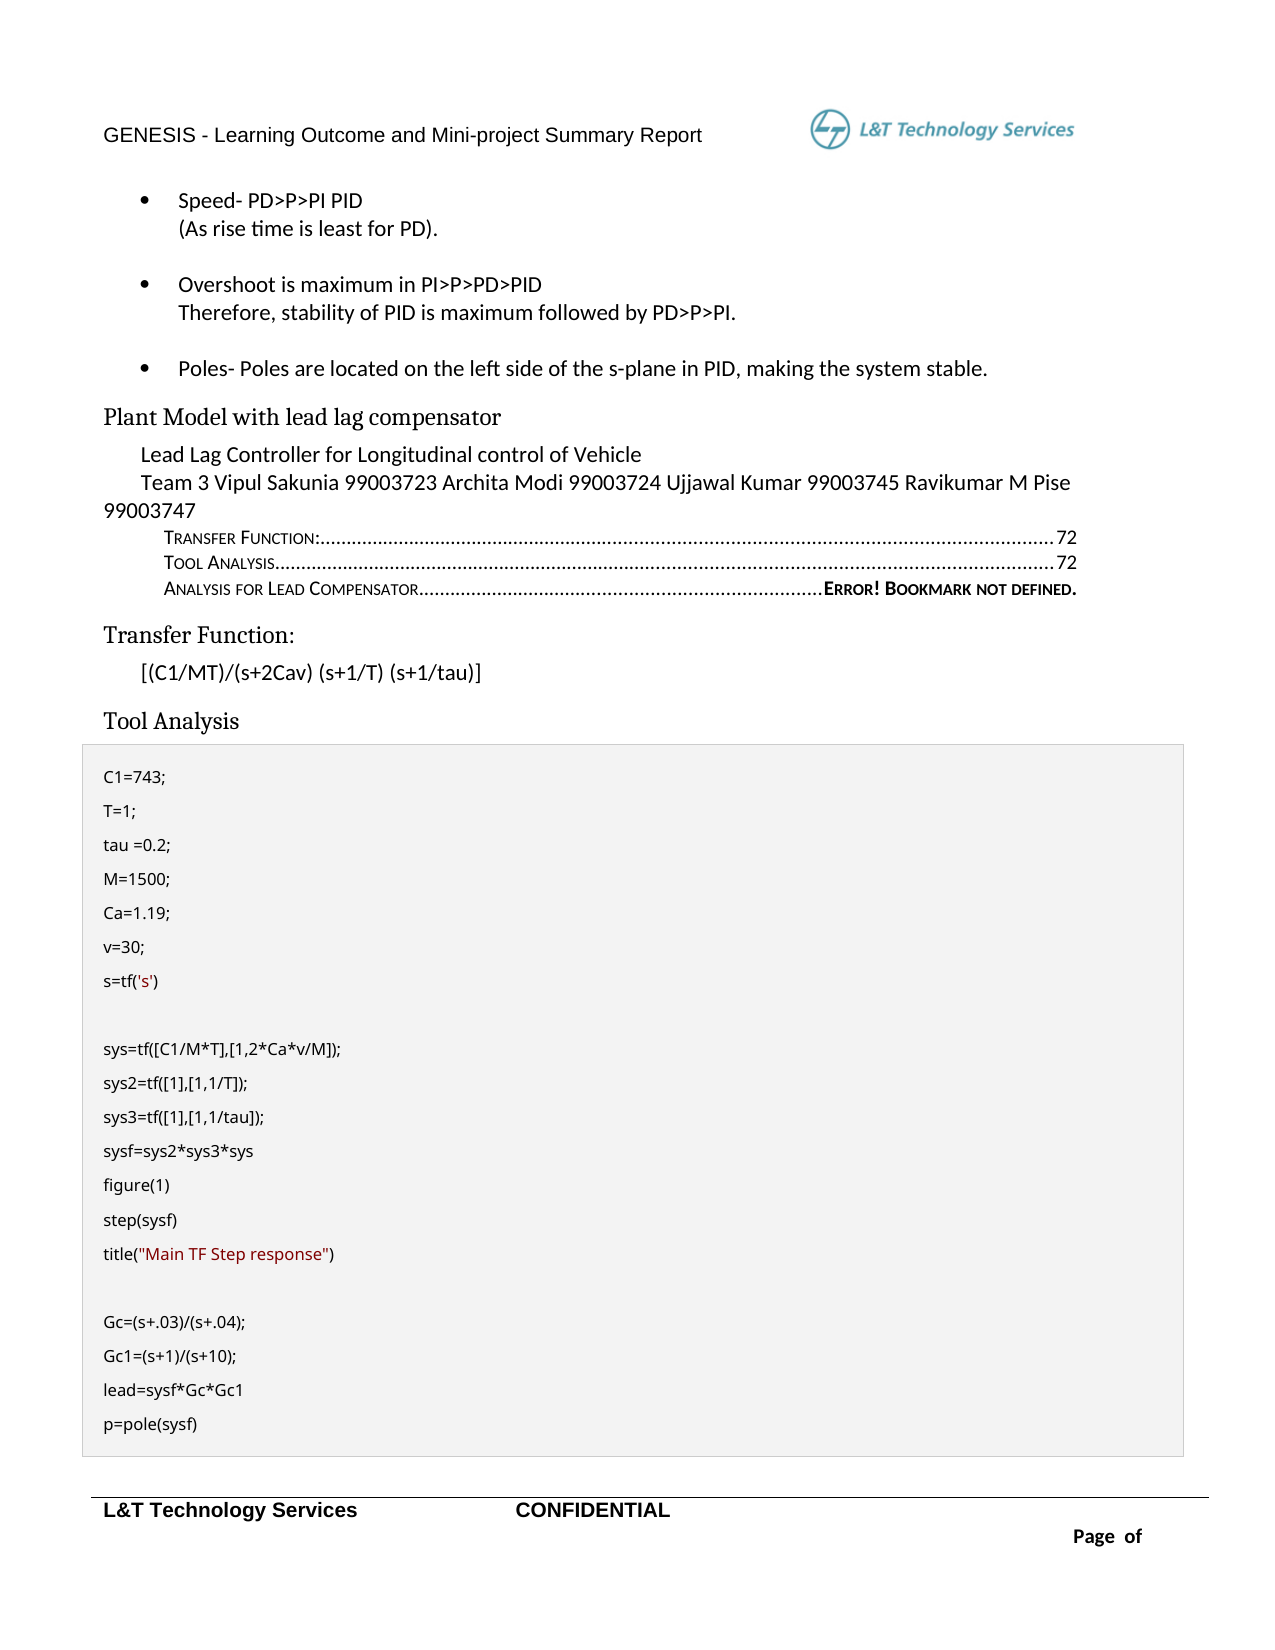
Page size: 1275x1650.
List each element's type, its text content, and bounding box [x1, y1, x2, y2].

subtitle Tool Analysis [103, 707, 1162, 736]
subtitle Transfer Function: [103, 621, 1162, 650]
list Therefore, stability of PID is maximum followed by PD>P>PI. [178, 298, 1162, 326]
list Poles- Poles are located on the left side of the s-plane in PID, making the system stable. [141, 354, 1162, 382]
text Analysis for Lead Compensator Error! Bookmark not defined. [126, 575, 1162, 600]
text Team 3 Vipul Sakunia 99003723 Archita Modi 99003724 Ujjawal Kumar 99003745 Ravikumar M Pise 99003747 [103, 468, 1162, 524]
text Transfer Function: 72 [126, 524, 1162, 549]
list Speed- PD>P>PI PID [141, 186, 1162, 214]
picture [808, 98, 1075, 162]
text Tool Analysis 72 [126, 549, 1162, 575]
text [(C1/MT)/(s+2Cav) (s+1/T) (s+1/tau)] [103, 658, 1162, 686]
text Lead Lag Controller for Longitudinal control of Vehicle [103, 440, 1162, 468]
list (As rise time is least for PD). [178, 214, 1162, 242]
list Overshoot is maximum in PI>P>PD>PID [141, 270, 1162, 298]
subtitle Plant Model with lead lag compensator [103, 403, 1162, 431]
